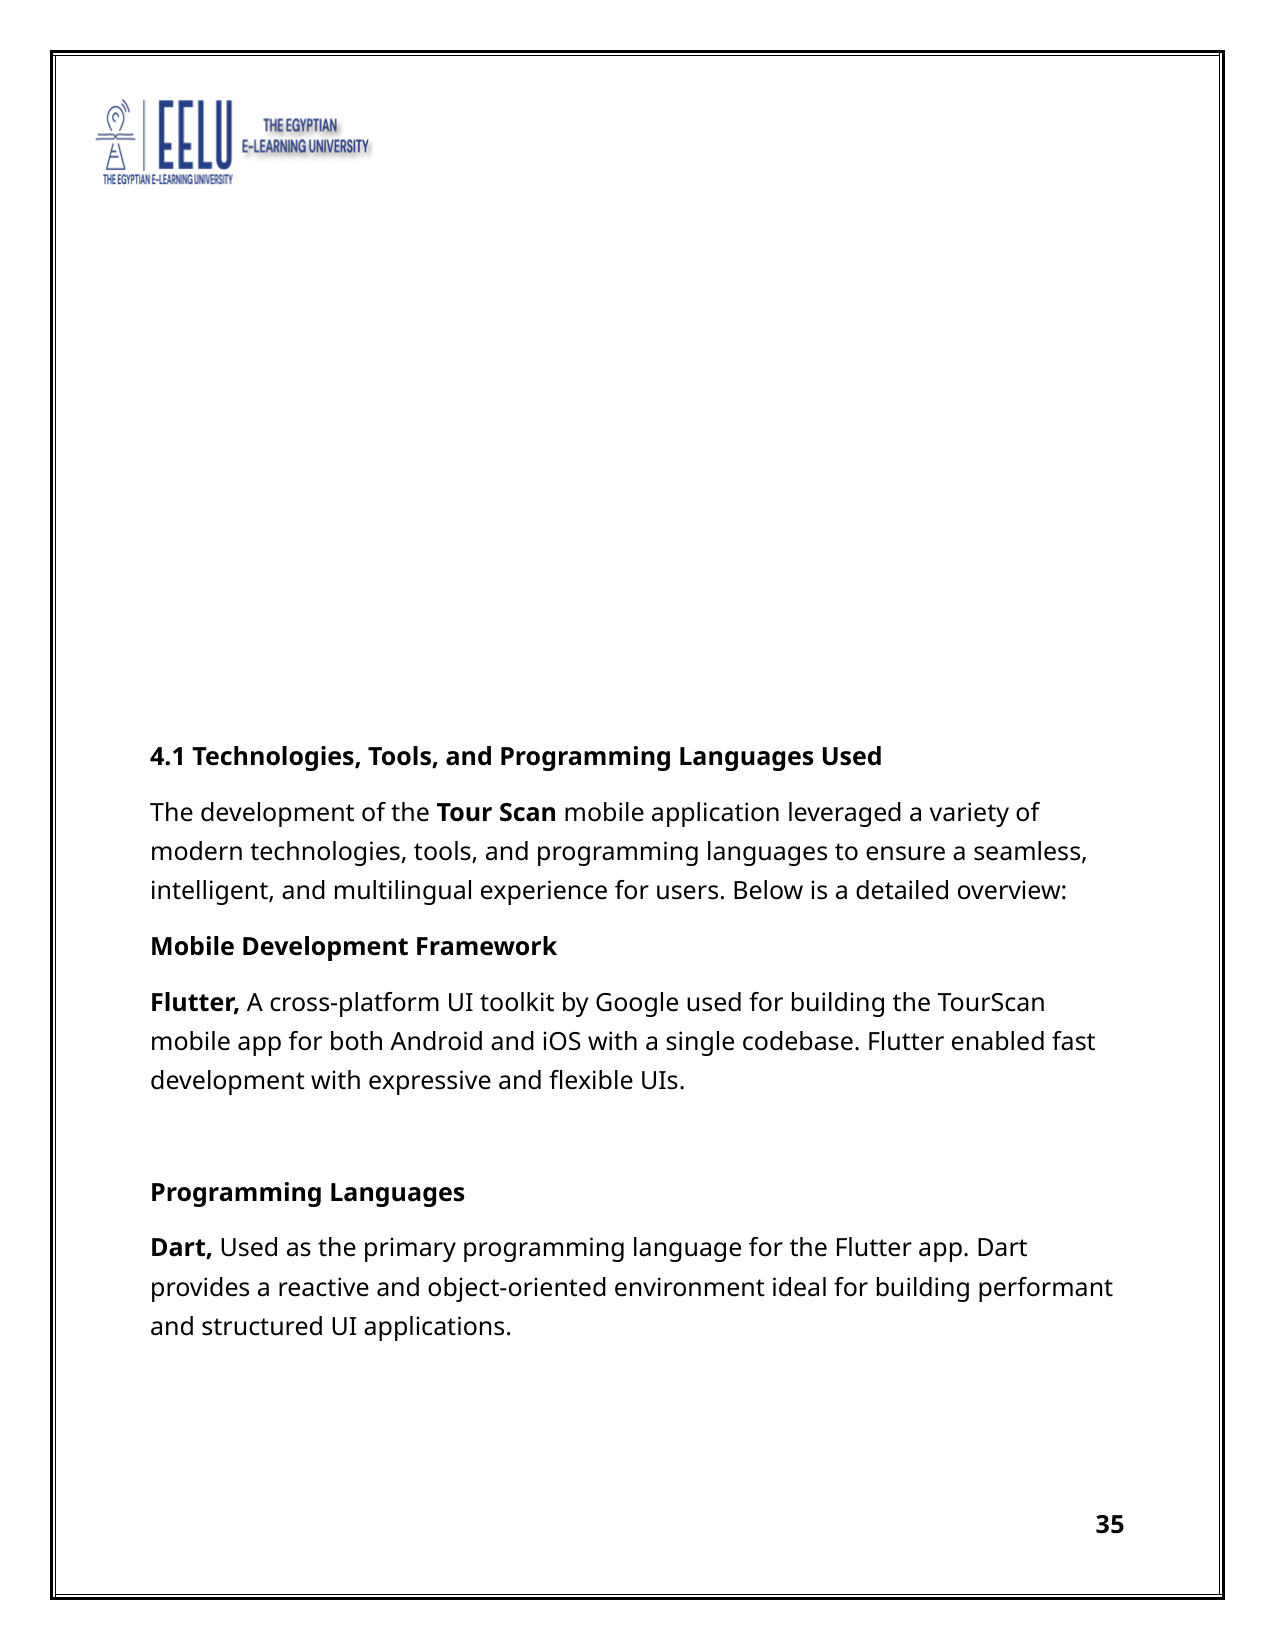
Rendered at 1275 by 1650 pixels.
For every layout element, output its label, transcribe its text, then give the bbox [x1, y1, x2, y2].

text Flutter, A cross-platform UI toolkit by Google used for building the TourScan mobile app for both Android and iOS with a single codebase. Flutter enabled fast development with expressive and flexible UIs. [150, 984, 1125, 1097]
text Programming Languages [150, 1174, 1125, 1208]
text 4.1 Technologies, Tools, and Programming Languages Used [150, 738, 1125, 772]
text Mobile Development Framework [150, 928, 1125, 962]
text Dart, Used as the primary programming language for the Flutter app. Dart provides a reactive and object-oriented environment ideal for building performant and structured UI applications. [150, 1230, 1125, 1342]
picture [80, 75, 374, 188]
text The development of the Tour Scan mobile application leveraged a variety of modern technologies, tools, and programming languages to ensure a seamless, intelligent, and multilingual experience for users. Below is a detailed overview: [150, 794, 1125, 907]
